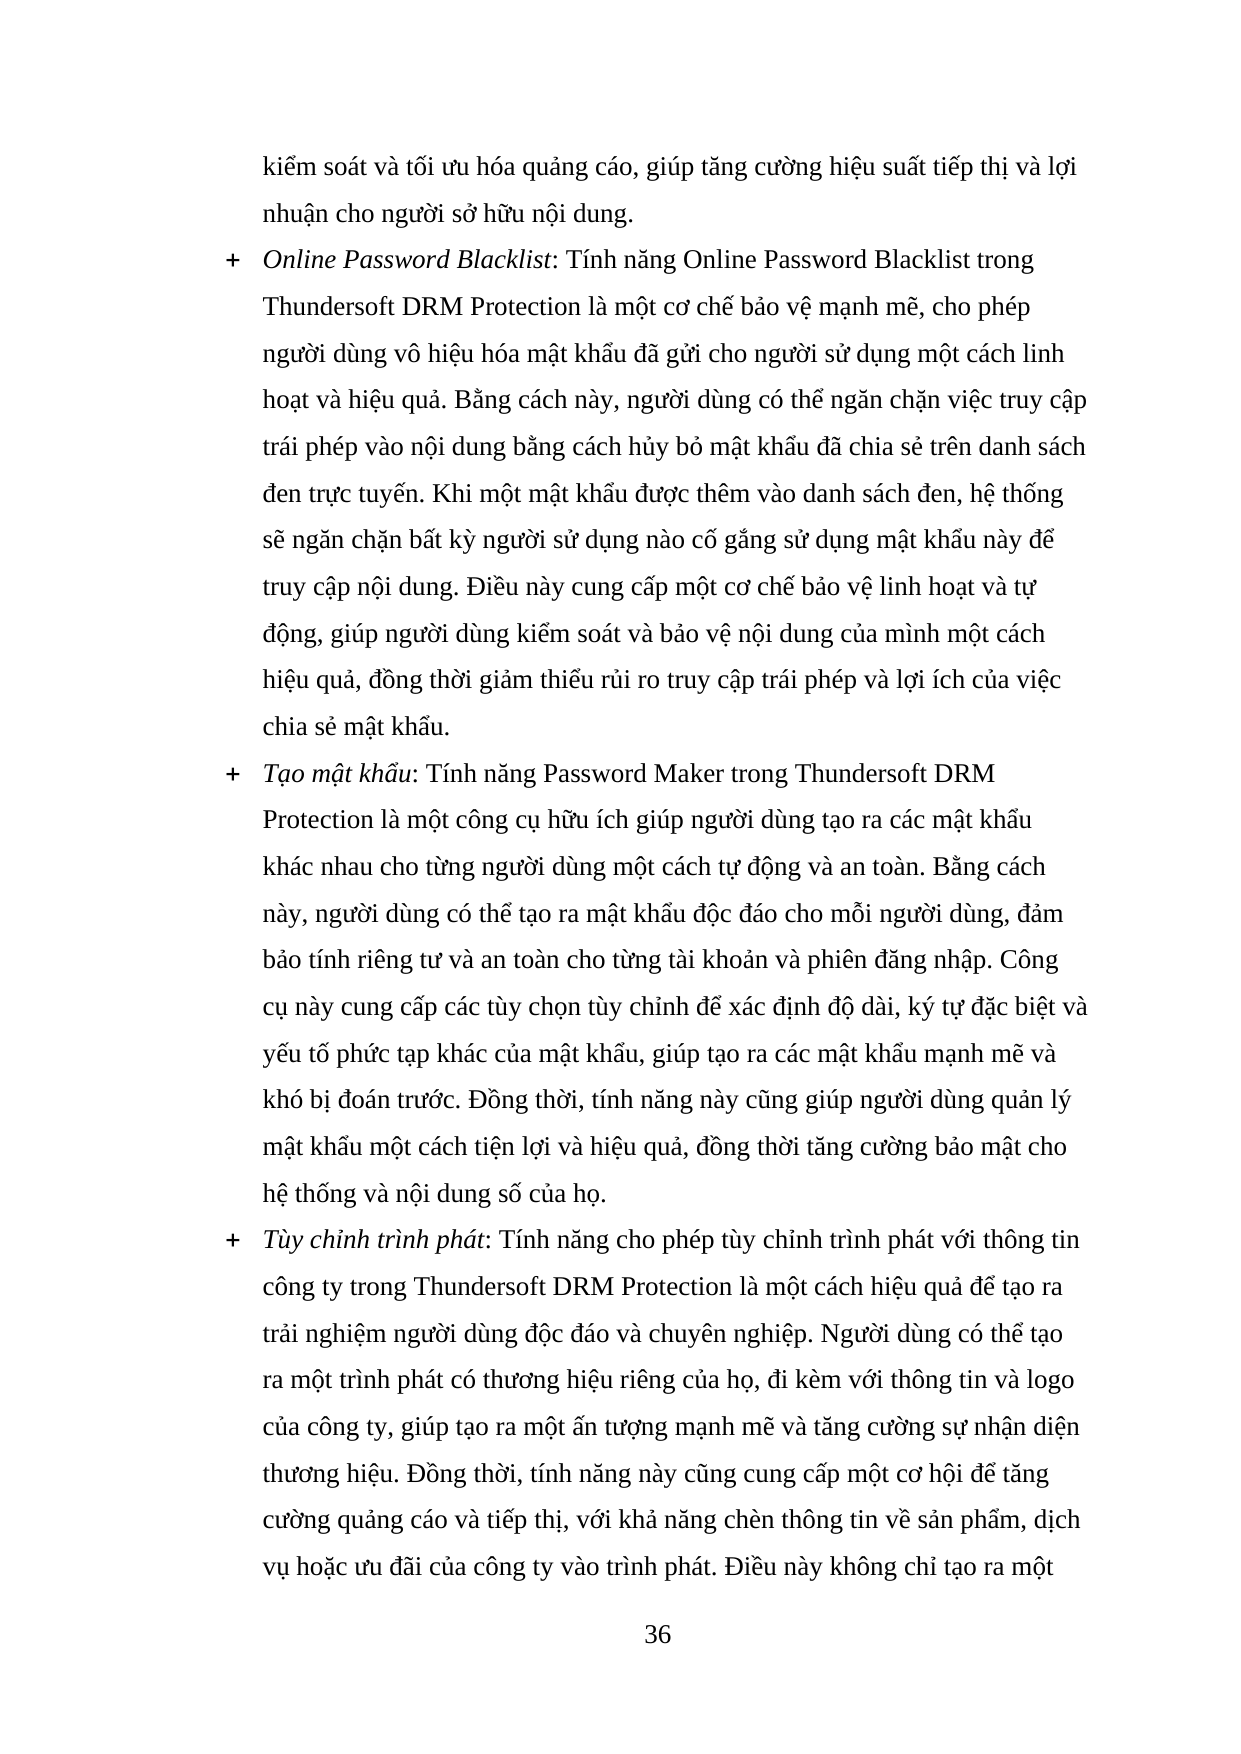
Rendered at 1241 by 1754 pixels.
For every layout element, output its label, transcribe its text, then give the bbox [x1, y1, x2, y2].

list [225, 1223, 1090, 1581]
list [225, 150, 1090, 228]
list Tạo mật khẩu: Tính năng Password Maker trong Thundersoft DRM Protection là một công cụ hữu ích giúp người dùng tạo ra các mật khẩu khác nhau cho từng người dùng một cách tự động và an toàn. Bằng cách này, người dùng có thể tạo ra mật khẩu độc đáo cho mỗi người dùng, đảm bảo tính riêng tư và an toàn cho từng tài khoản và phiên đăng nhập. Công cụ này cung cấp các tùy chọn tùy chỉnh để xác định độ dài, ký tự đặc biệt và yếu tố phức tạp khác của mật khẩu, giúp tạo ra các mật khẩu mạnh mẽ và khó bị đoán trước. Đồng thời, tính năng này cũng giúp người dùng quản lý mật khẩu một cách tiện lợi và hiệu quả, đồng thời tăng cường bảo mật cho hệ thống và nội dung số của họ. [225, 757, 1090, 1208]
list Online Password Blacklist: Tính năng Online Password Blacklist trong Thundersoft DRM Protection là một cơ chế bảo vệ mạnh mẽ, cho phép người dùng vô hiệu hóa mật khẩu đã gửi cho người sử dụng một cách linh hoạt và hiệu quả. Bằng cách này, người dùng có thể ngăn chặn việc truy cập trái phép vào nội dung bằng cách hủy bỏ mật khẩu đã chia sẻ trên danh sách đen trực tuyến. Khi một mật khẩu được thêm vào danh sách đen, hệ thống sẽ ngăn chặn bất kỳ người sử dụng nào cố gắng sử dụng mật khẩu này để truy cập nội dung. Điều này cung cấp một cơ chế bảo vệ linh hoạt và tự động, giúp người dùng kiểm soát và bảo vệ nội dung của mình một cách hiệu quả, đồng thời giảm thiểu rủi ro truy cập trái phép và lợi ích của việc chia sẻ mật khẩu. [225, 243, 1090, 741]
